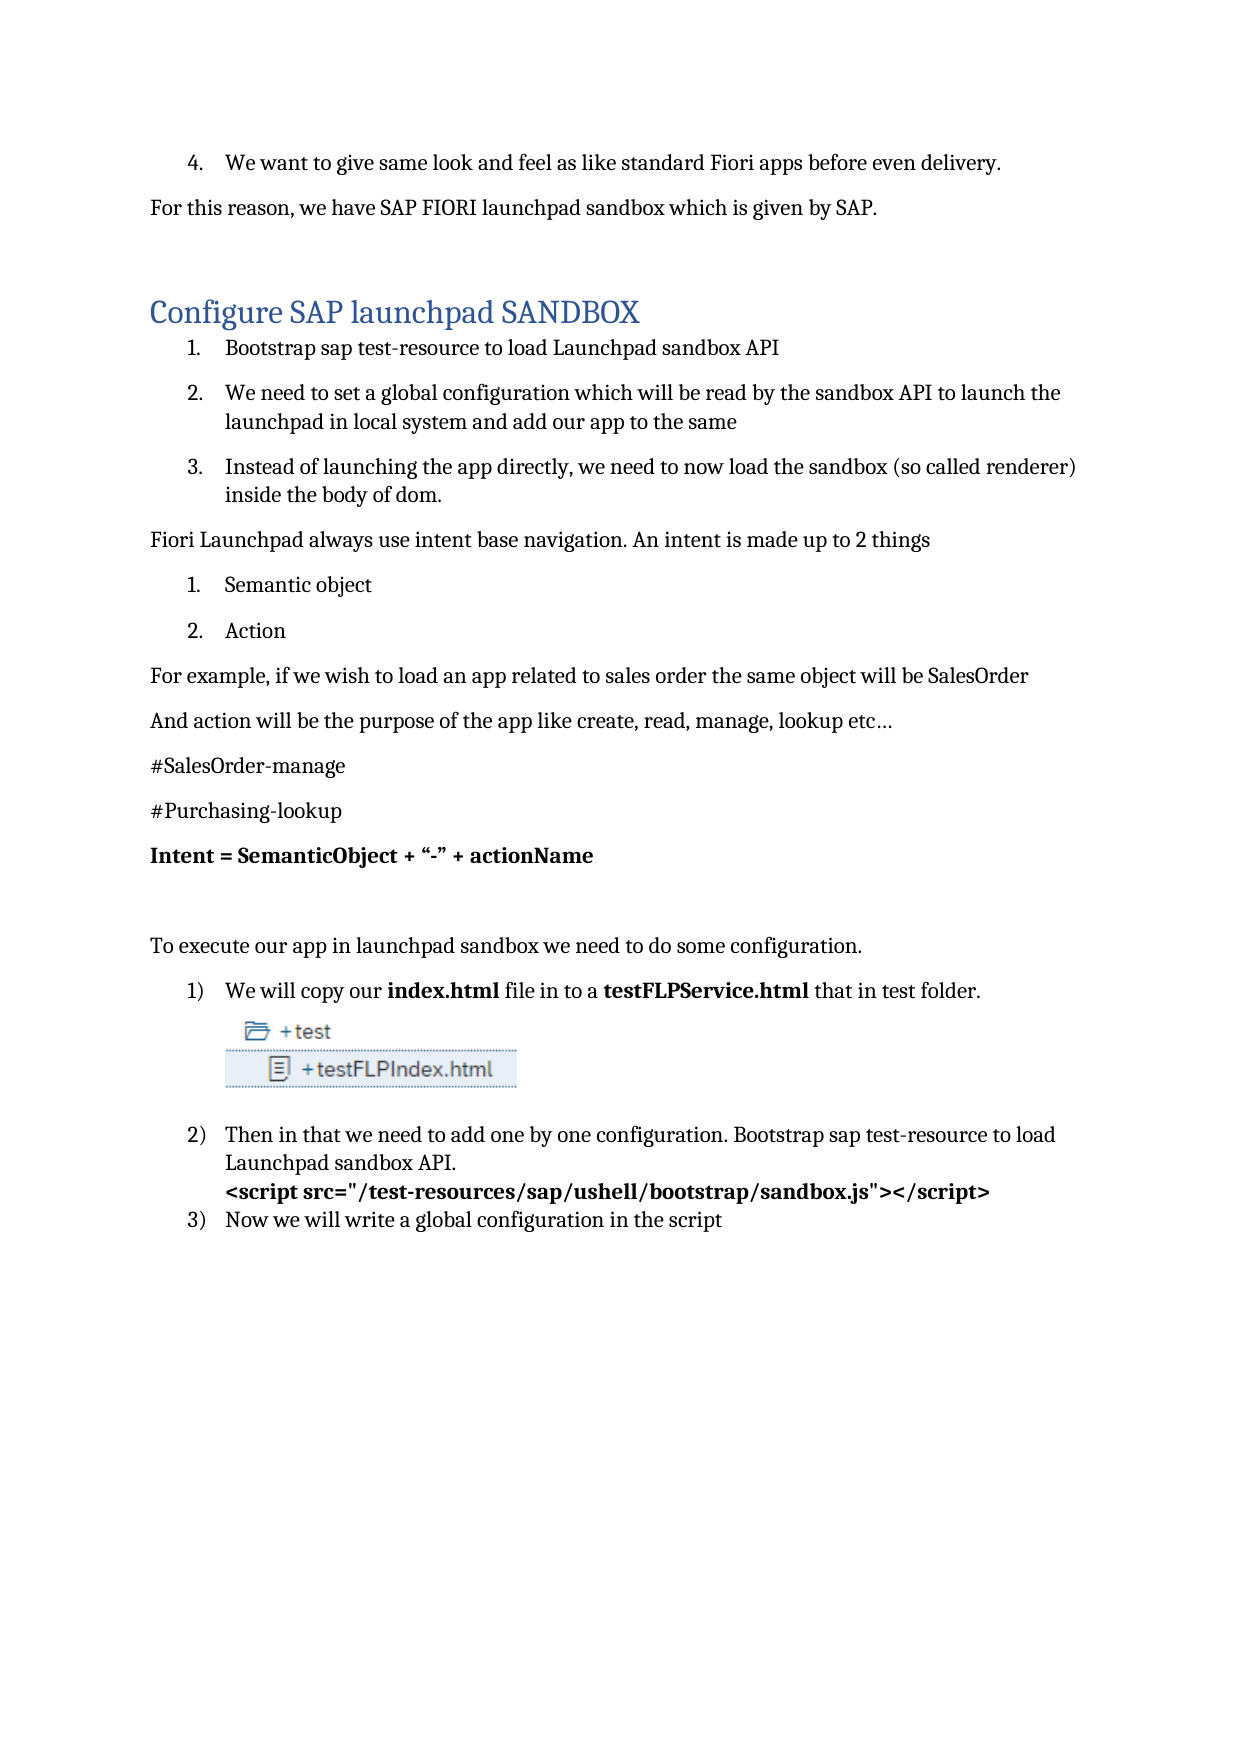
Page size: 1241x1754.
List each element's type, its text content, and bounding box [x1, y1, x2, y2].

text For example, if we wish to load an app related to sales order the same object will be SalesOrder [150, 662, 1090, 689]
text To execute our app in launchpad sandbox we need to do some configuration. [150, 933, 1090, 959]
text <script src="/test-resources/sap/ushell/bootstrap/sandbox.js"></script> [225, 1178, 1090, 1205]
list Bootstrap sap test-resource to load Launchpad sandbox API [187, 335, 1090, 361]
picture [225, 1006, 518, 1091]
text Intent = SemanticObject + “-” + actionName [150, 843, 1090, 869]
text Fiori Launchpad always use intent base navigation. An intent is made up to 2 things [150, 527, 1090, 553]
text #SalesOrder-manage [150, 753, 1090, 779]
list Action [187, 617, 1090, 644]
list We want to give same look and feel as like standard Fiori apps before even delivery. [187, 150, 1090, 176]
subtitle Configure SAP launchpad SANDBOX [150, 294, 1090, 332]
list Now we will write a global configuration in the script [187, 1207, 1090, 1233]
list Semantic object [187, 572, 1090, 599]
text And action will be the purpose of the app like create, read, manage, lookup etc… [150, 708, 1090, 734]
text #Purchasing-lookup [150, 798, 1090, 824]
list We need to set a global configuration which will be read by the sandbox API to launch the launchpad in local system and add our app to the same [187, 380, 1090, 435]
list We will copy our index.html file in to a testFLPService.html that in test folder. [187, 978, 1090, 1004]
list Instead of launching the app directly, we need to now load the sandbox (so called renderer) inside the body of dom. [187, 454, 1090, 508]
text For this reason, we have SAP FIORI launchpad sandbox which is given by SAP. [150, 195, 1090, 221]
list Then in that we need to add one by one configuration. Bootstrap sap test-resource to load Launchpad sandbox API. [187, 1122, 1090, 1176]
